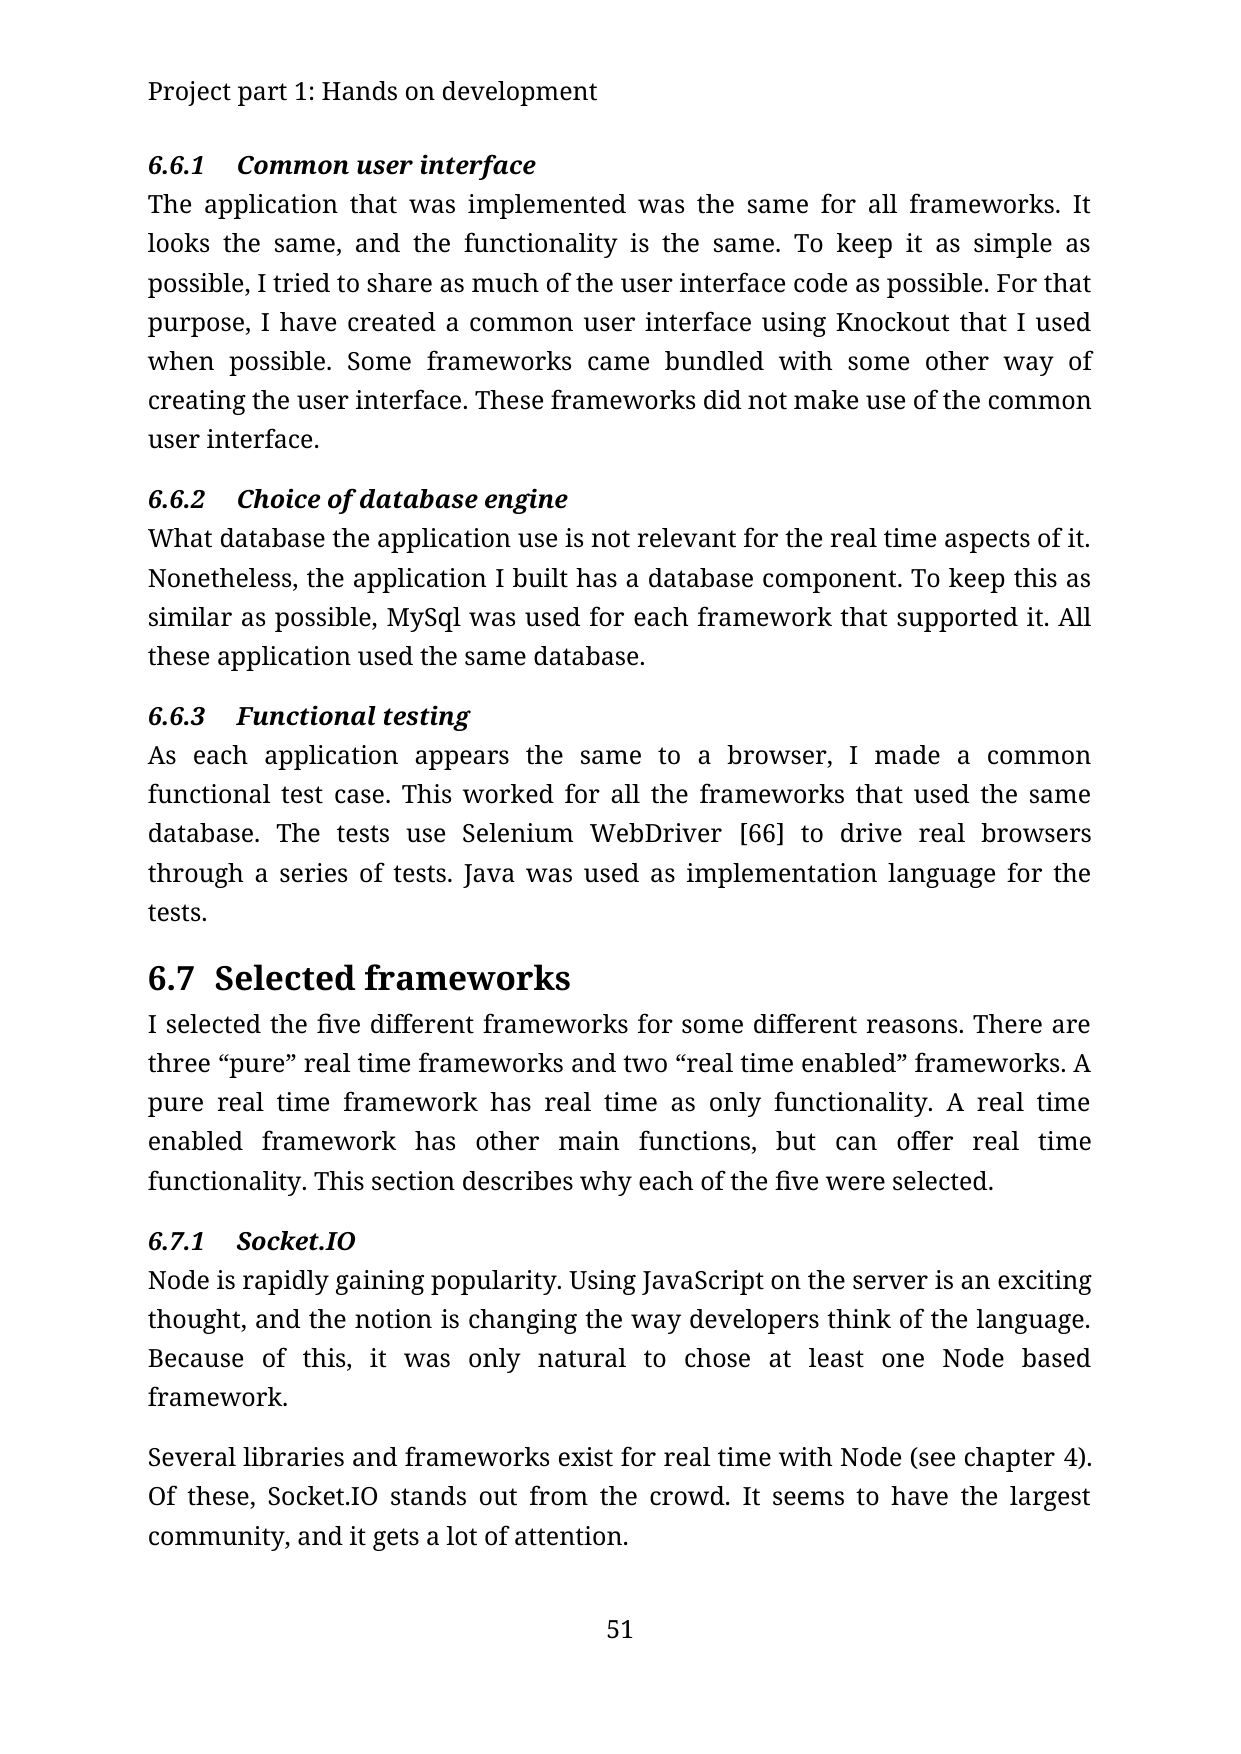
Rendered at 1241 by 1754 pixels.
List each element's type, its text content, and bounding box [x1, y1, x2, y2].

subtitle Functional testing [148, 698, 1092, 733]
text What database the application use is not relevant for the real time aspects of it. Nonetheless, the application I built has a database component. To keep this as similar as possible, MySql was used for each framework that supported it. All these application used the same database. [148, 521, 1092, 673]
subtitle Choice of database engine [148, 482, 1092, 516]
text The application that was implemented was the same for all frameworks. It looks the same, and the functionality is the same. To keep it as simple as possible, I tried to share as much of the user interface code as possible. For that purpose, I have created a common user interface using Knockout that I used when possible. Some frameworks came bundled with some other way of creating the user interface. These frameworks did not make use of the common user interface. [148, 187, 1092, 456]
text Several libraries and frameworks exist for real time with Node (see chapter 4). Of these, Socket.IO stands out from the crowd. It seems to have the largest community, and it gets a lot of attention. [148, 1440, 1092, 1552]
text As each application appears the same to a browser, I made a common functional test case. This worked for all the frameworks that used the same database. The tests use Selenium WebDriver [66] to drive real browsers through a series of tests. Java was used as implementation language for the tests. [148, 738, 1092, 928]
text I selected the five different frameworks for some different reasons. There are three “pure” real time frameworks and two “real time enabled” frameworks. A pure real time framework has real time as only functionality. A real time enabled framework has other main functions, but can offer real time functionality. This section describes why each of the five were selected. [148, 1007, 1092, 1197]
text Node is rapidly gaining popularity. Using JavaScript on the server is an exciting thought, and the notion is changing the way developers think of the language. Because of this, it was only natural to chose at least one Node based framework. [148, 1262, 1092, 1414]
subtitle Common user interface [148, 148, 1092, 182]
subtitle Socket.IO [148, 1223, 1092, 1257]
subtitle Selected frameworks [148, 954, 1092, 1000]
